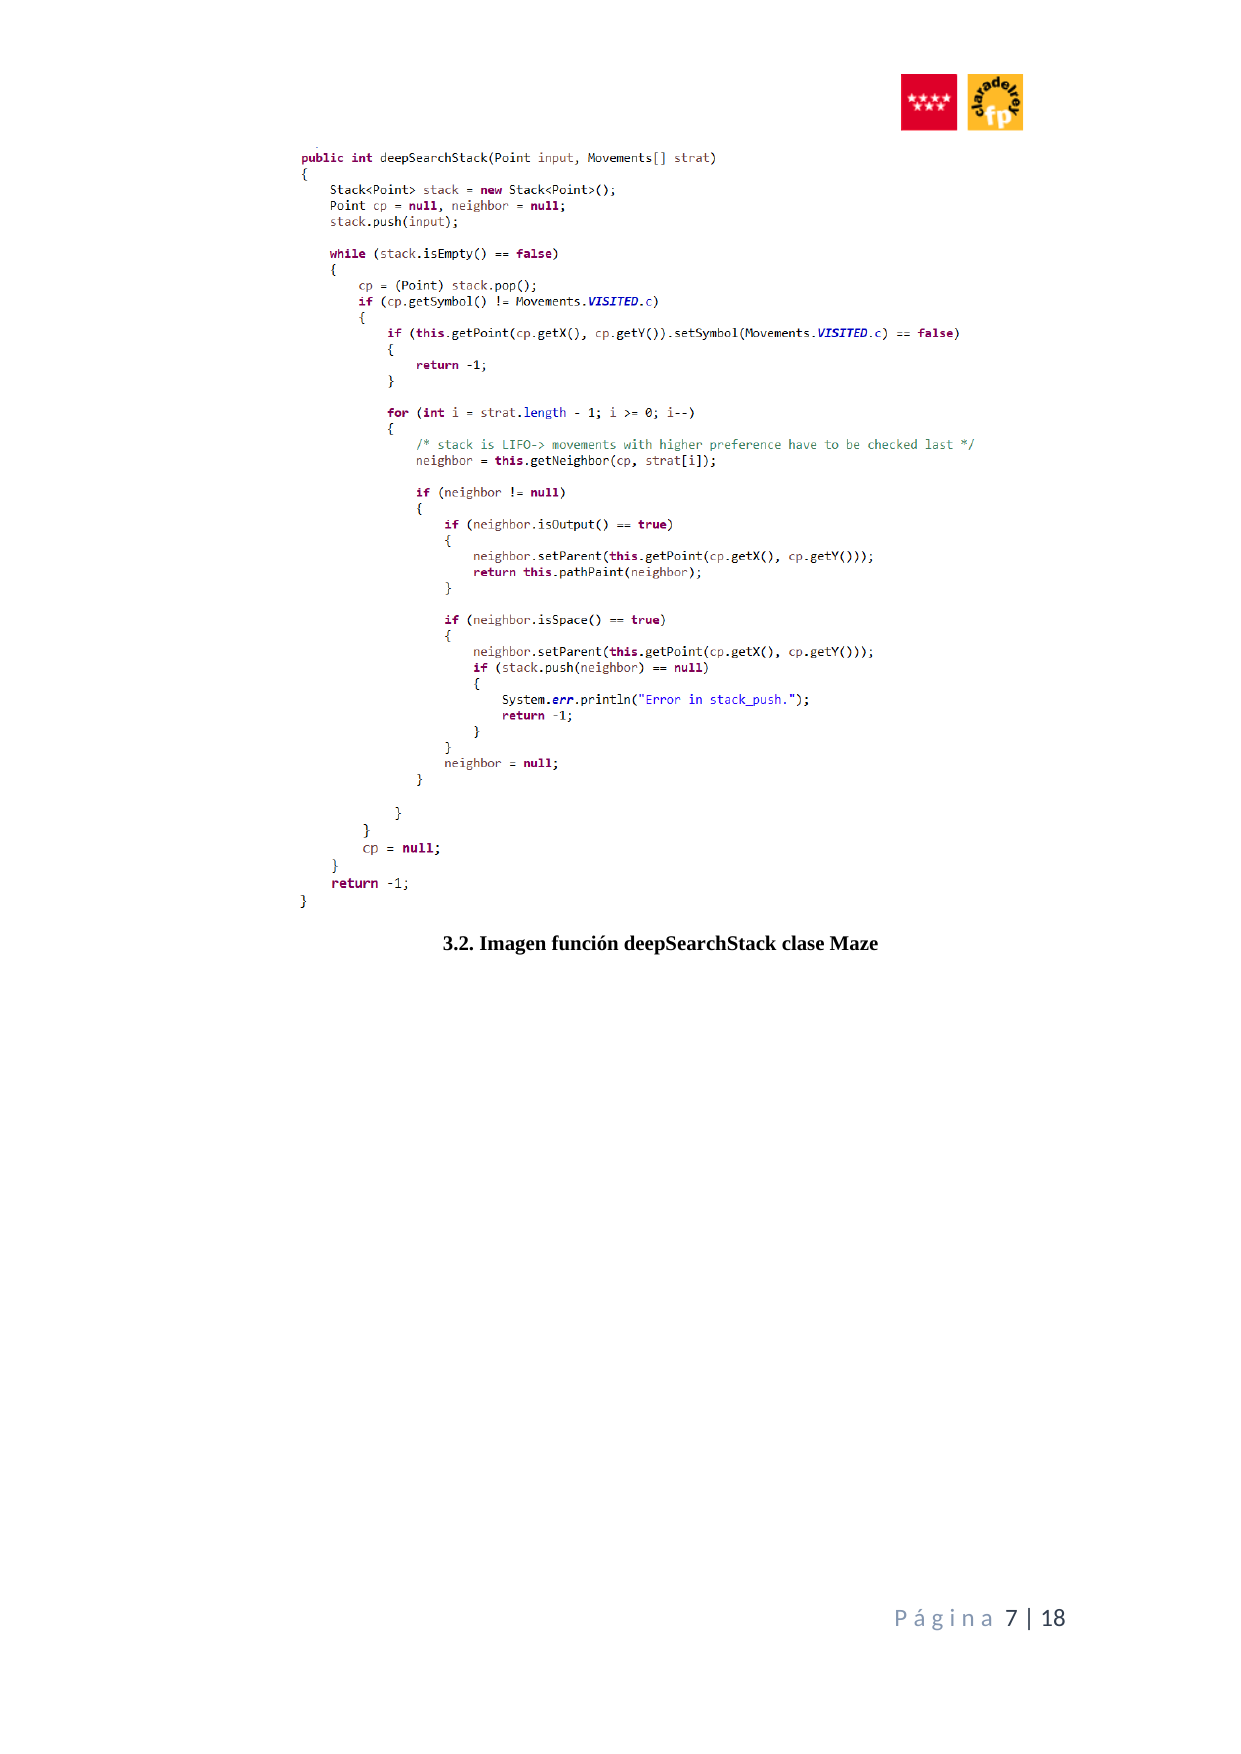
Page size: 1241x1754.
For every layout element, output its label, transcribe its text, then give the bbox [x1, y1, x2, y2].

picture [295, 147, 983, 789]
picture [295, 803, 757, 917]
picture [900, 73, 1024, 131]
list 3.2. Imagen función deepSearchStack clase Maze [369, 931, 1092, 955]
